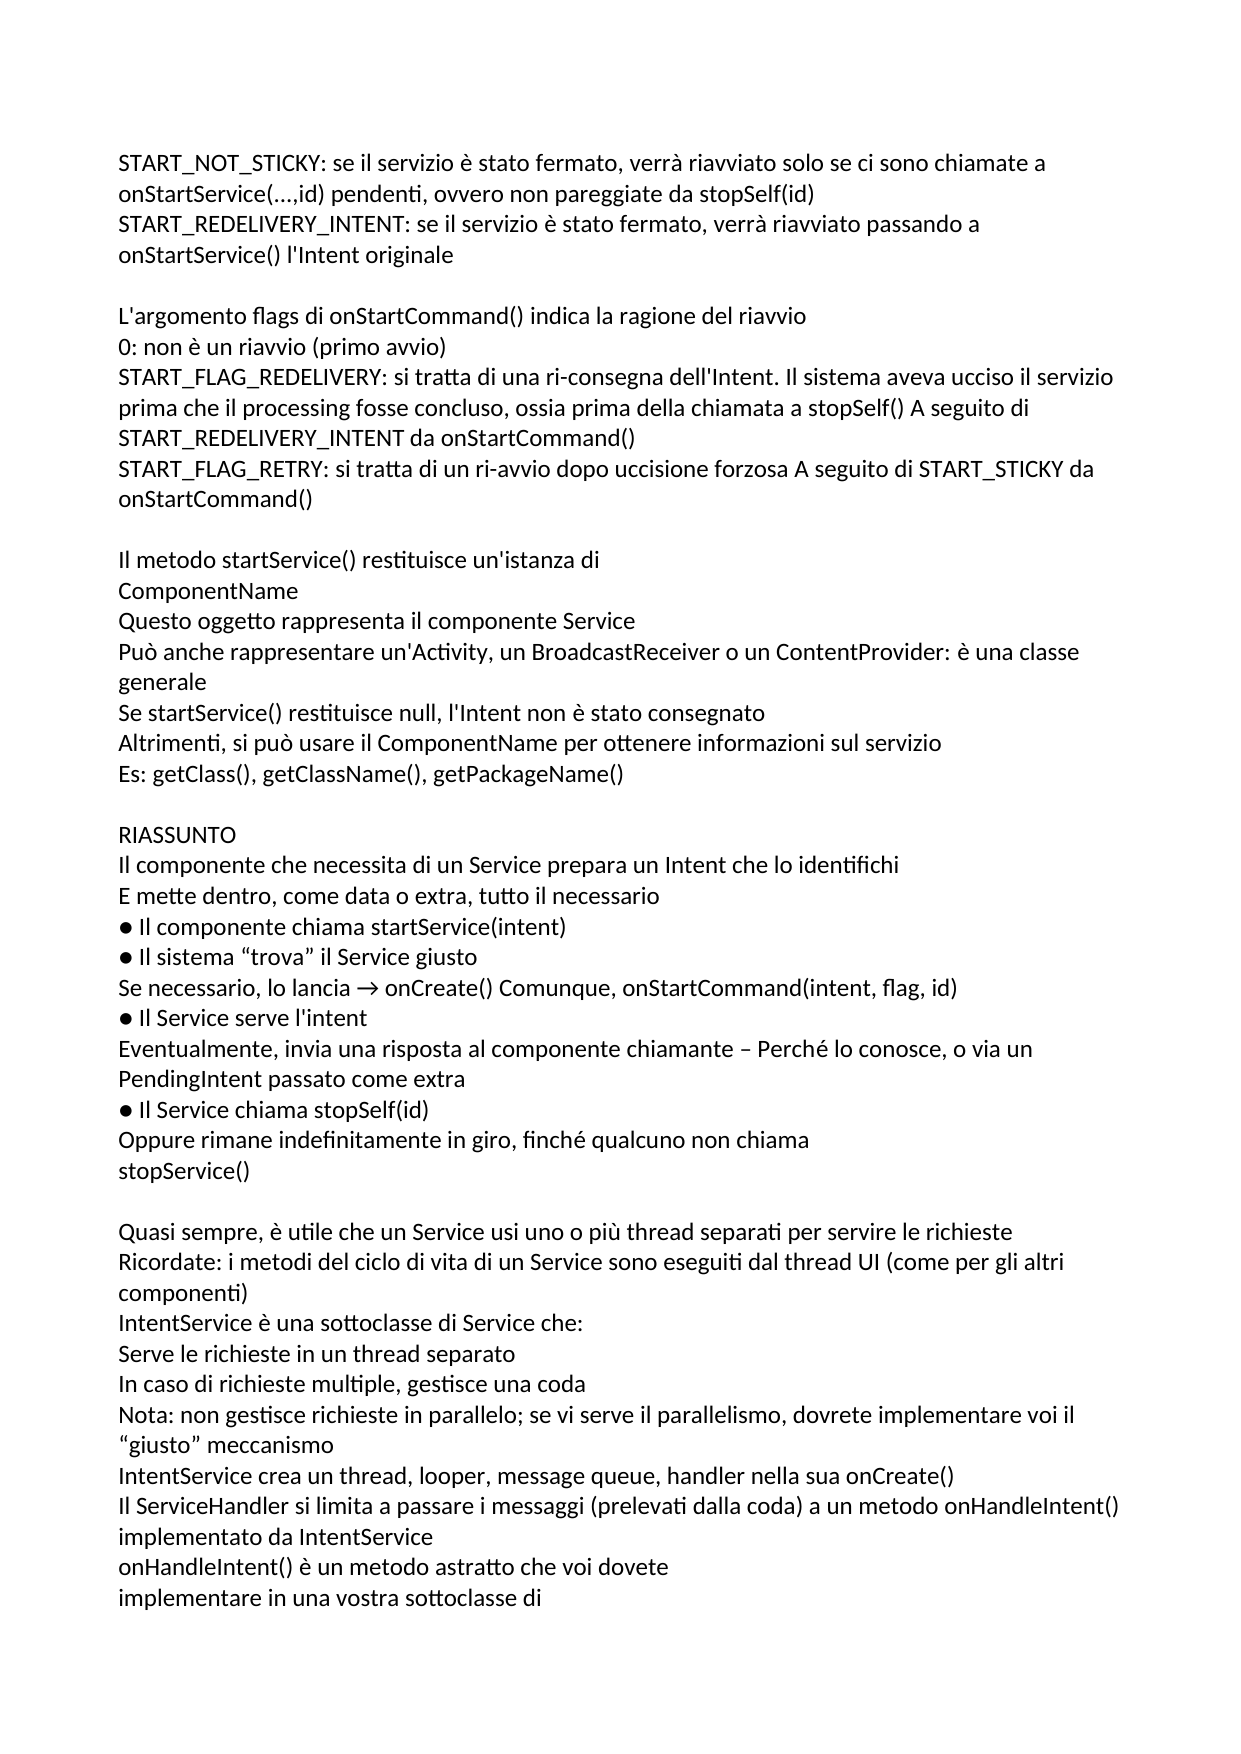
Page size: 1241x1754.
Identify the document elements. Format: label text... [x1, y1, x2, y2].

text Può anche rappresentare un'Activity, un BroadcastReceiver o un ContentProvider: è una classe generale [118, 636, 1122, 697]
text 0: non è un riavvio (primo avvio) [118, 331, 1122, 361]
text Quasi sempre, è utile che un Service usi uno o più thread separati per servire le richieste [118, 1216, 1122, 1246]
text E mette dentro, come data o extra, tutto il necessario [118, 880, 1122, 911]
text Altrimenti, si può usare il ComponentName per ottenere informazioni sul servizio [118, 727, 1122, 758]
text Serve le richieste in un thread separato [118, 1338, 1122, 1368]
text Oppure rimane indefinitamente in giro, finché qualcuno non chiama [118, 1124, 1122, 1155]
text Eventualmente, invia una risposta al componente chiamante – Perché lo conosce, o via un PendingIntent passato come extra [118, 1033, 1122, 1094]
text ● Il componente chiama startService(intent) [118, 911, 1122, 941]
text RIASSUNTO [118, 819, 1122, 849]
text Ricordate: i metodi del ciclo di vita di un Service sono eseguiti dal thread UI (come per gli altri componenti) [118, 1246, 1122, 1307]
text ComponentName [118, 575, 1122, 605]
text START_FLAG_RETRY: si tratta di un ri-avvio dopo uccisione forzosa A seguito di START_STICKY da onStartCommand() [118, 453, 1122, 514]
text Nota: non gestisce richieste in parallelo; se vi serve il parallelismo, dovrete implementare voi il “giusto” meccanismo [118, 1399, 1122, 1460]
text ● Il Service serve l'intent [118, 1002, 1122, 1033]
text IntentService è una sottoclasse di Service che: [118, 1307, 1122, 1338]
text START_FLAG_REDELIVERY: si tratta di una ri-consegna dell'Intent. Il sistema aveva ucciso il servizio prima che il processing fosse concluso, ossia prima della chiamata a stopSelf() A seguito di START_REDELIVERY_INTENT da onStartCommand() [118, 361, 1122, 453]
text ● Il sistema “trova” il Service giusto [118, 941, 1122, 972]
text Se startService() restituisce null, l'Intent non è stato consegnato [118, 697, 1122, 727]
text Se necessario, lo lancia → onCreate() Comunque, onStartCommand(intent, flag, id) [118, 972, 1122, 1002]
text Questo oggetto rappresenta il componente Service [118, 605, 1122, 636]
text implementare in una vostra sottoclasse di [118, 1582, 1122, 1613]
text START_REDELIVERY_INTENT: se il servizio è stato fermato, verrà riavviato passando a onStartService() l'Intent originale [118, 209, 1122, 270]
text Il ServiceHandler si limita a passare i messaggi (prelevati dalla coda) a un metodo onHandleIntent() implementato da IntentService [118, 1491, 1122, 1552]
text START_NOT_STICKY: se il servizio è stato fermato, verrà riavviato solo se ci sono chiamate a onStartService(...,id) pendenti, ovvero non pareggiate da stopSelf(id) [118, 148, 1122, 209]
text stopService() [118, 1155, 1122, 1185]
text Il metodo startService() restituisce un'istanza di [118, 544, 1122, 575]
text Es: getClass(), getClassName(), getPackageName() [118, 758, 1122, 788]
text Il componente che necessita di un Service prepara un Intent che lo identifichi [118, 849, 1122, 880]
text L'argomento flags di onStartCommand() indica la ragione del riavvio [118, 300, 1122, 331]
text In caso di richieste multiple, gestisce una coda [118, 1368, 1122, 1399]
text onHandleIntent() è un metodo astratto che voi dovete [118, 1552, 1122, 1582]
text ● Il Service chiama stopSelf(id) [118, 1094, 1122, 1124]
text IntentService crea un thread, looper, message queue, handler nella sua onCreate() [118, 1460, 1122, 1491]
